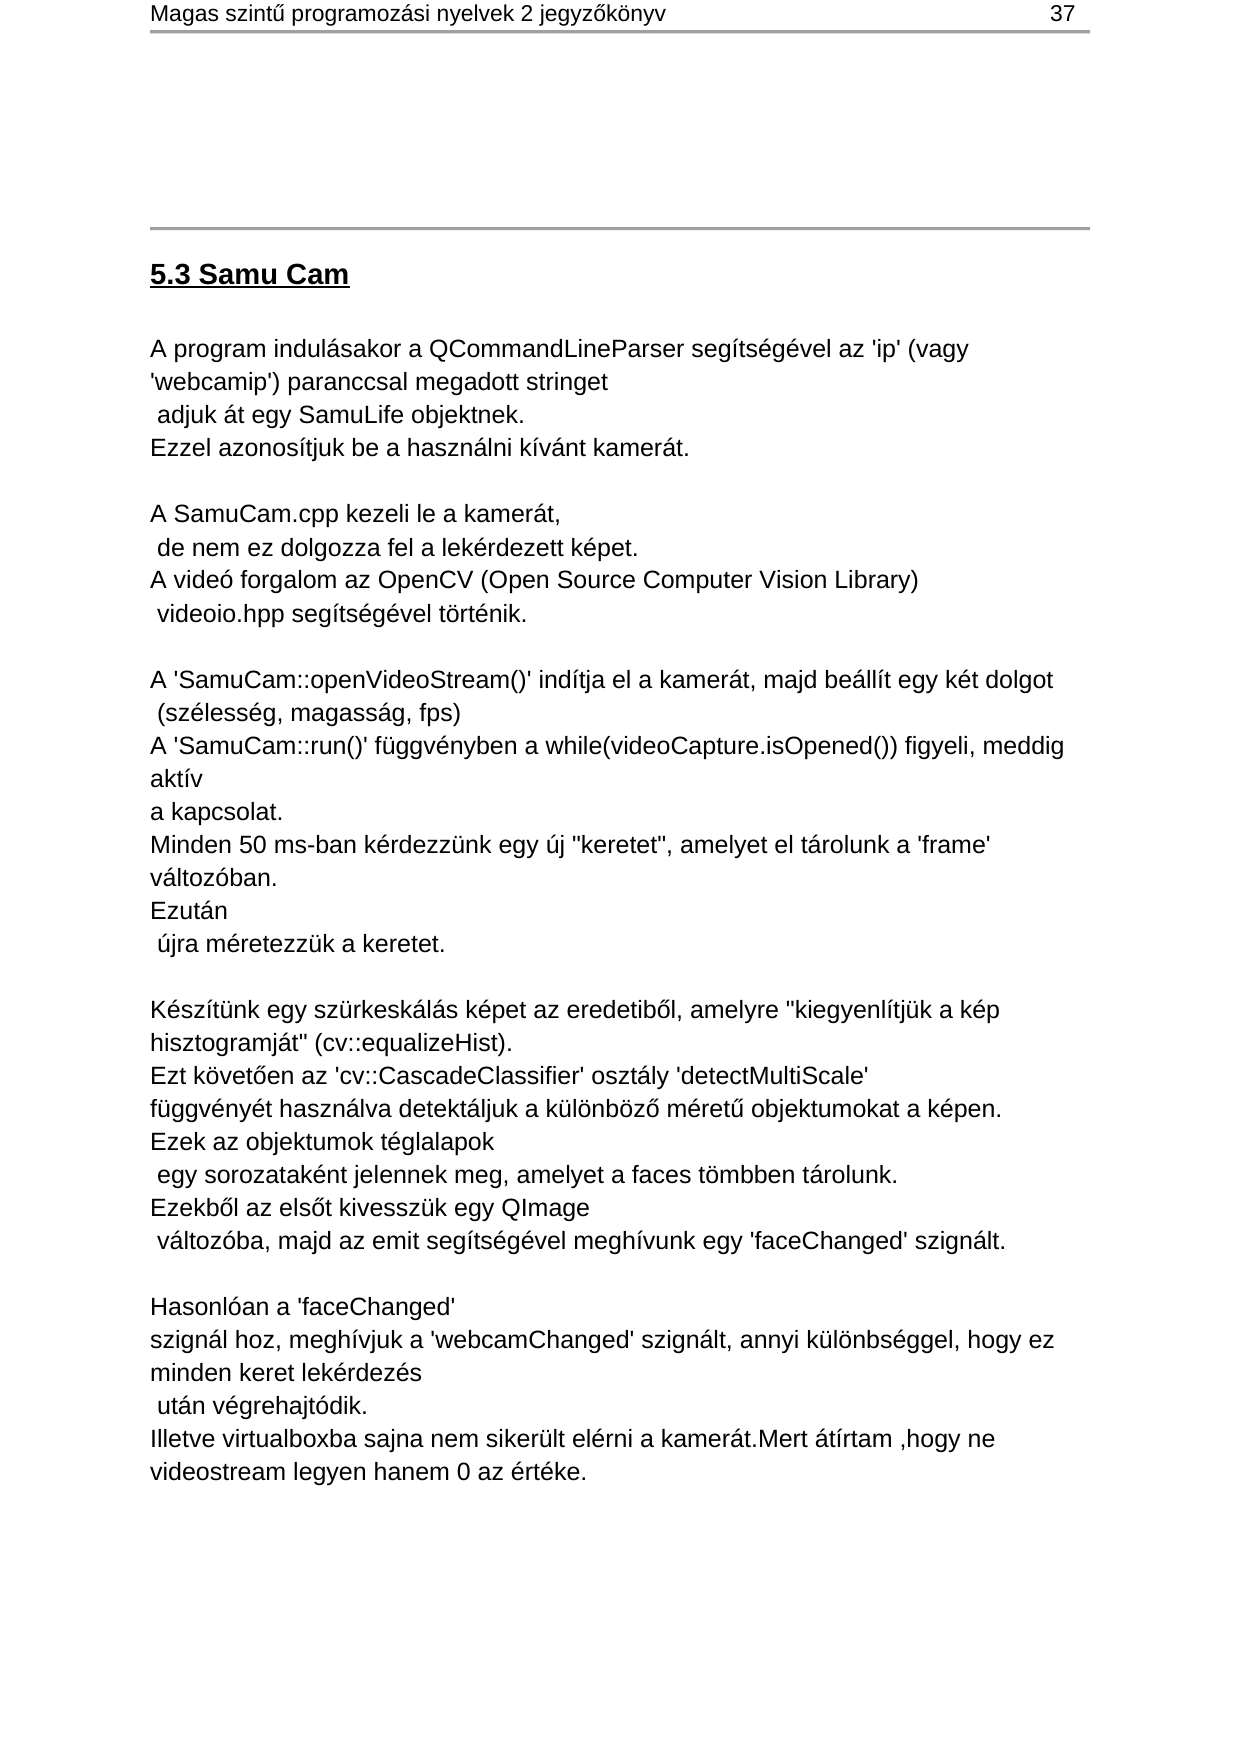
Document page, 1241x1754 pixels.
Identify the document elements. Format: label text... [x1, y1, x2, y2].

text 5.3 Samu Cam [150, 257, 1090, 291]
text után végrehajtódik. [150, 1391, 1090, 1420]
text Készítünk egy szürkeskálás képet az eredetiből, amelyre "kiegyenlítjük a kép [150, 995, 1090, 1023]
text a kapcsolat. [150, 797, 1090, 825]
text Ezekből az elsőt kivesszük egy QImage [150, 1193, 1090, 1222]
text A 'SamuCam::openVideoStream()' indítja el a kamerát, majd beállít egy két dolgot [150, 664, 1090, 693]
text szignál hoz, meghívjuk a 'webcamChanged' szignált, annyi különbséggel, hogy ez minden keret lekérdezés [150, 1325, 1090, 1387]
text (szélesség, magasság, fps) [150, 698, 1090, 726]
text de nem ez dolgozza fel a lekérdezett képet. [150, 532, 1090, 561]
text A 'SamuCam::run()' függvényben a while(videoCapture.isOpened()) figyeli, meddig aktív [150, 731, 1090, 792]
text Hasonlóan a 'faceChanged' [150, 1292, 1090, 1321]
text A SamuCam.cpp kezeli le a kamerát, [150, 499, 1090, 528]
text újra méretezzük a keretet. [150, 929, 1090, 957]
text egy sorozataként jelennek meg, amelyet a faces tömbben tárolunk. [150, 1160, 1090, 1189]
text A videó forgalom az OpenCV (Open Source Computer Vision Library) [150, 566, 1090, 594]
text Ezzel azonosítjuk be a használni kívánt kamerát. [150, 433, 1090, 462]
text Ezt követően az 'cv::CascadeClassifier' osztály 'detectMultiScale' [150, 1061, 1090, 1089]
text hisztogramját" (cv::equalizeHist). [150, 1028, 1090, 1057]
text Illetve virtualboxba sajna nem sikerült elérni a kamerát.Mert átírtam ,hogy ne videostream legyen hanem 0 az értéke. [150, 1424, 1090, 1486]
text A program indulásakor a QCommandLineParser segítségével az 'ip' (vagy 'webcamip') paranccsal megadott stringet [150, 334, 1090, 396]
text változóba, majd az emit segítségével meghívunk egy 'faceChanged' szignált. [150, 1226, 1090, 1255]
text függvényét használva detektáljuk a különböző méretű objektumokat a képen. [150, 1094, 1090, 1123]
text Minden 50 ms-ban kérdezzünk egy új "keretet", amelyet el tárolunk a 'frame' változóban. [150, 830, 1090, 891]
text Ezek az objektumok téglalapok [150, 1127, 1090, 1156]
text videoio.hpp segítségével történik. [150, 598, 1090, 627]
text adjuk át egy SamuLife objektnek. [150, 400, 1090, 429]
text Ezután [150, 896, 1090, 924]
